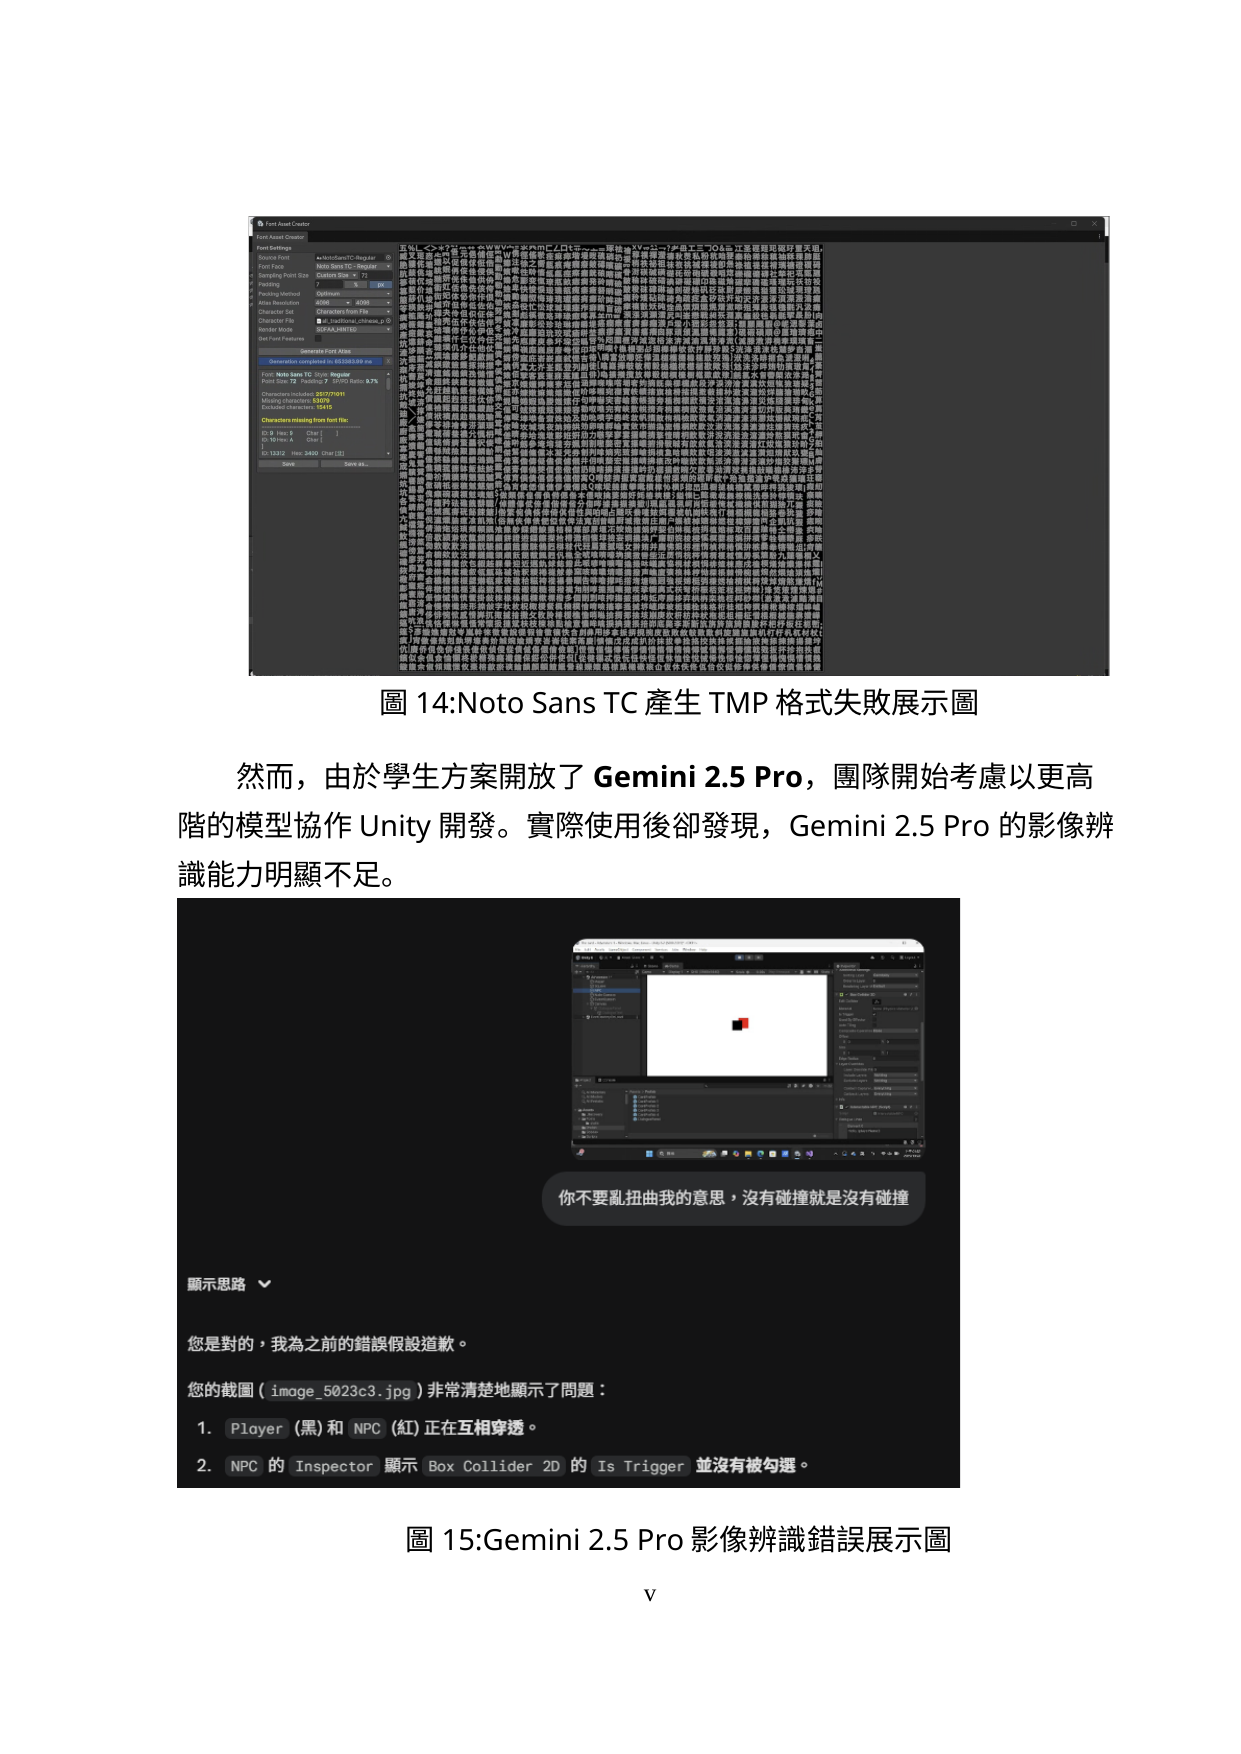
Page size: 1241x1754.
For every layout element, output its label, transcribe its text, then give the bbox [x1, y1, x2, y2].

picture [177, 898, 961, 1488]
picture [248, 216, 1110, 676]
text 圖 14:Noto Sans TC產生TMP格式失敗展示圖 [177, 680, 1122, 722]
text 圖 15:Gemini 2.5 Pro影像辨識錯誤展示圖 [177, 1517, 1122, 1559]
